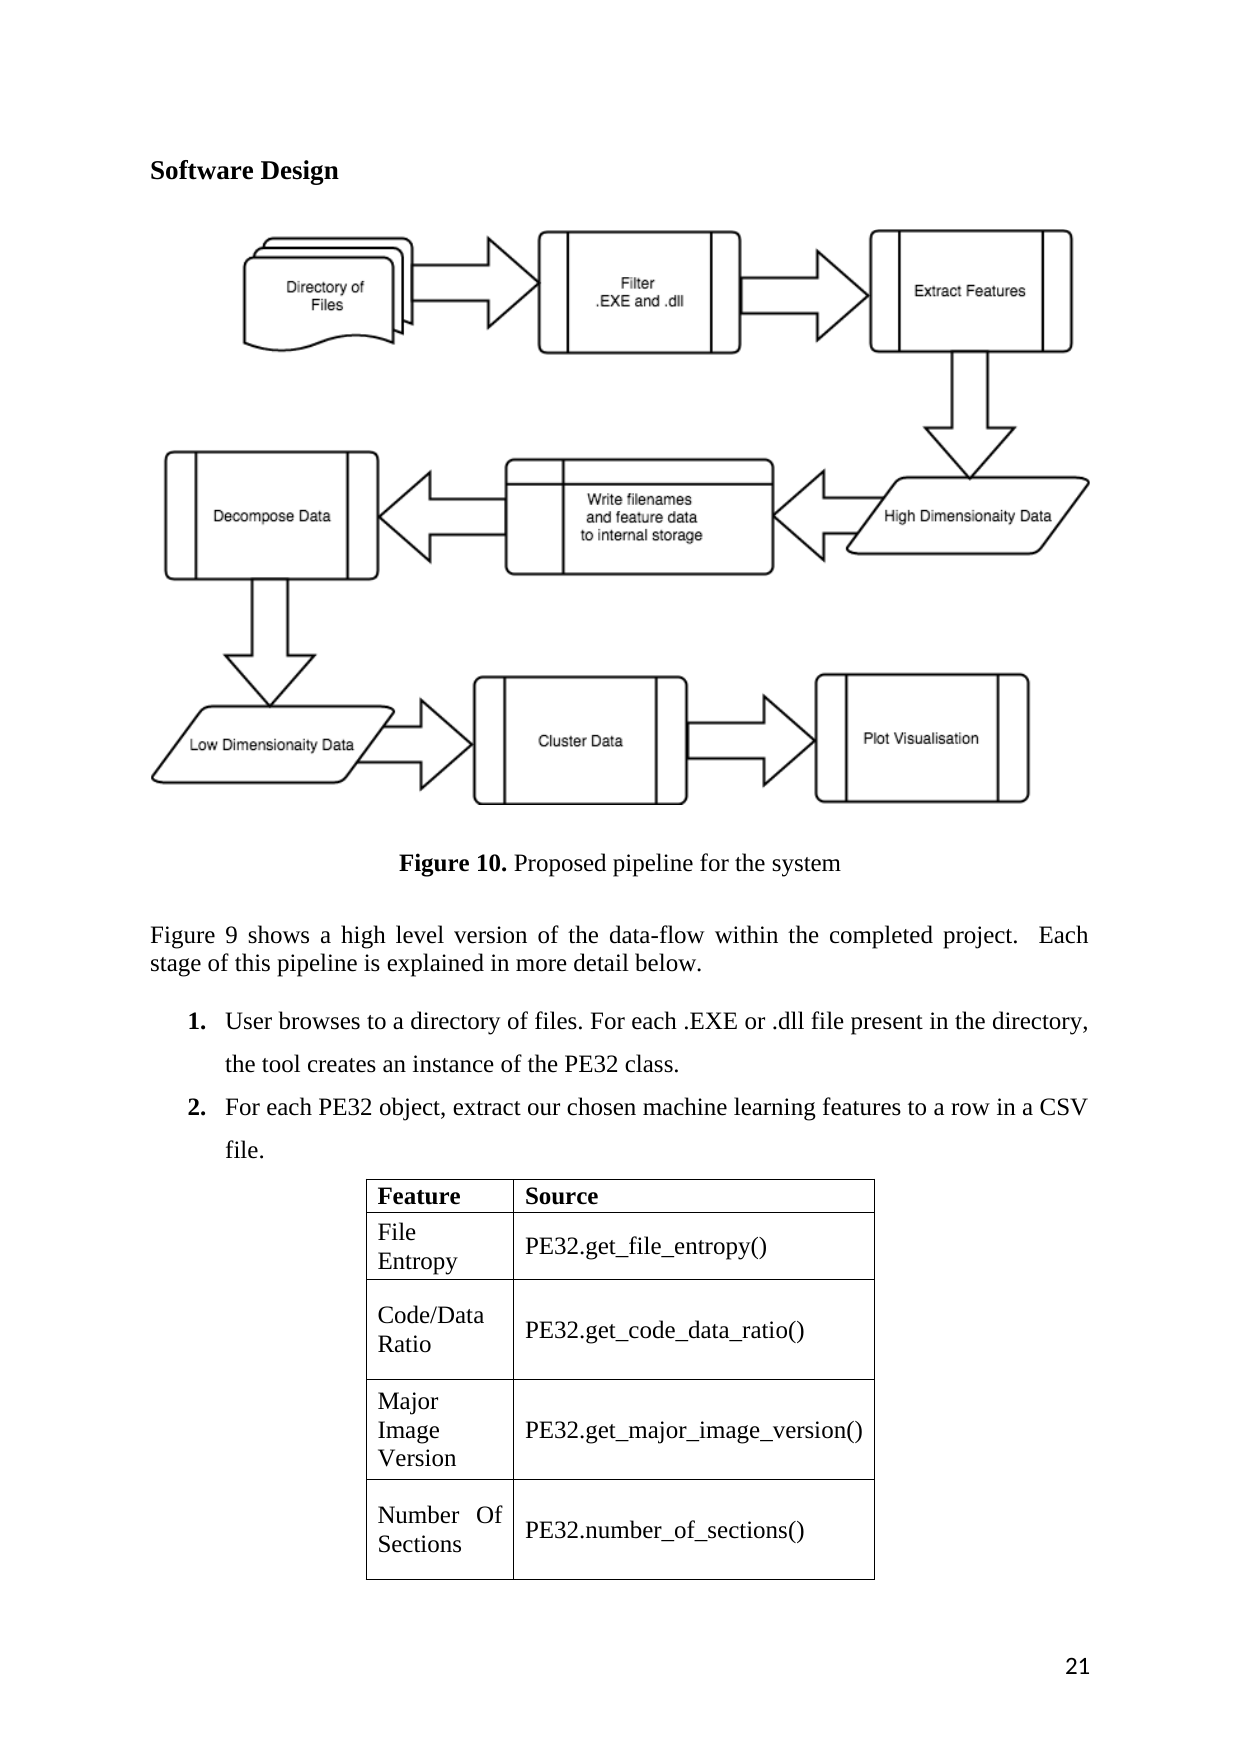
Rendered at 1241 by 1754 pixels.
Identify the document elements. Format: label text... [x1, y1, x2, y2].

list User browses to a directory of files. For each .EXE or .dll file present in the directory, the tool creates an instance of the PE32 class. [187, 1006, 1090, 1078]
table_cell PE32.number_of_sections() [514, 1480, 874, 1578]
table_cell PE32.get_file_entropy() [514, 1213, 874, 1278]
table_cell PE32.get_code_data_ratio() [514, 1280, 874, 1378]
table_cell PE32.get_major_image_version() [514, 1380, 874, 1478]
table_cell File Entropy [367, 1213, 513, 1278]
text Figure 9 shows a high level version of the data-flow within the completed project. Each stage of this pipeline is explained in more detail below. [150, 920, 1090, 977]
table_header Feature [367, 1180, 513, 1212]
list For each PE32 object, extract our chosen machine learning features to a row in a CSV file. [187, 1092, 1090, 1164]
table_cell Number Of Sections [367, 1480, 513, 1578]
table_cell Major Image Version [367, 1380, 513, 1478]
subtitle Software Design [150, 154, 1090, 185]
text Figure 10. Proposed pipeline for the system [150, 848, 1090, 877]
table_header Source [514, 1180, 874, 1212]
table_cell Code/Data Ratio [367, 1280, 513, 1378]
picture [150, 229, 1090, 805]
